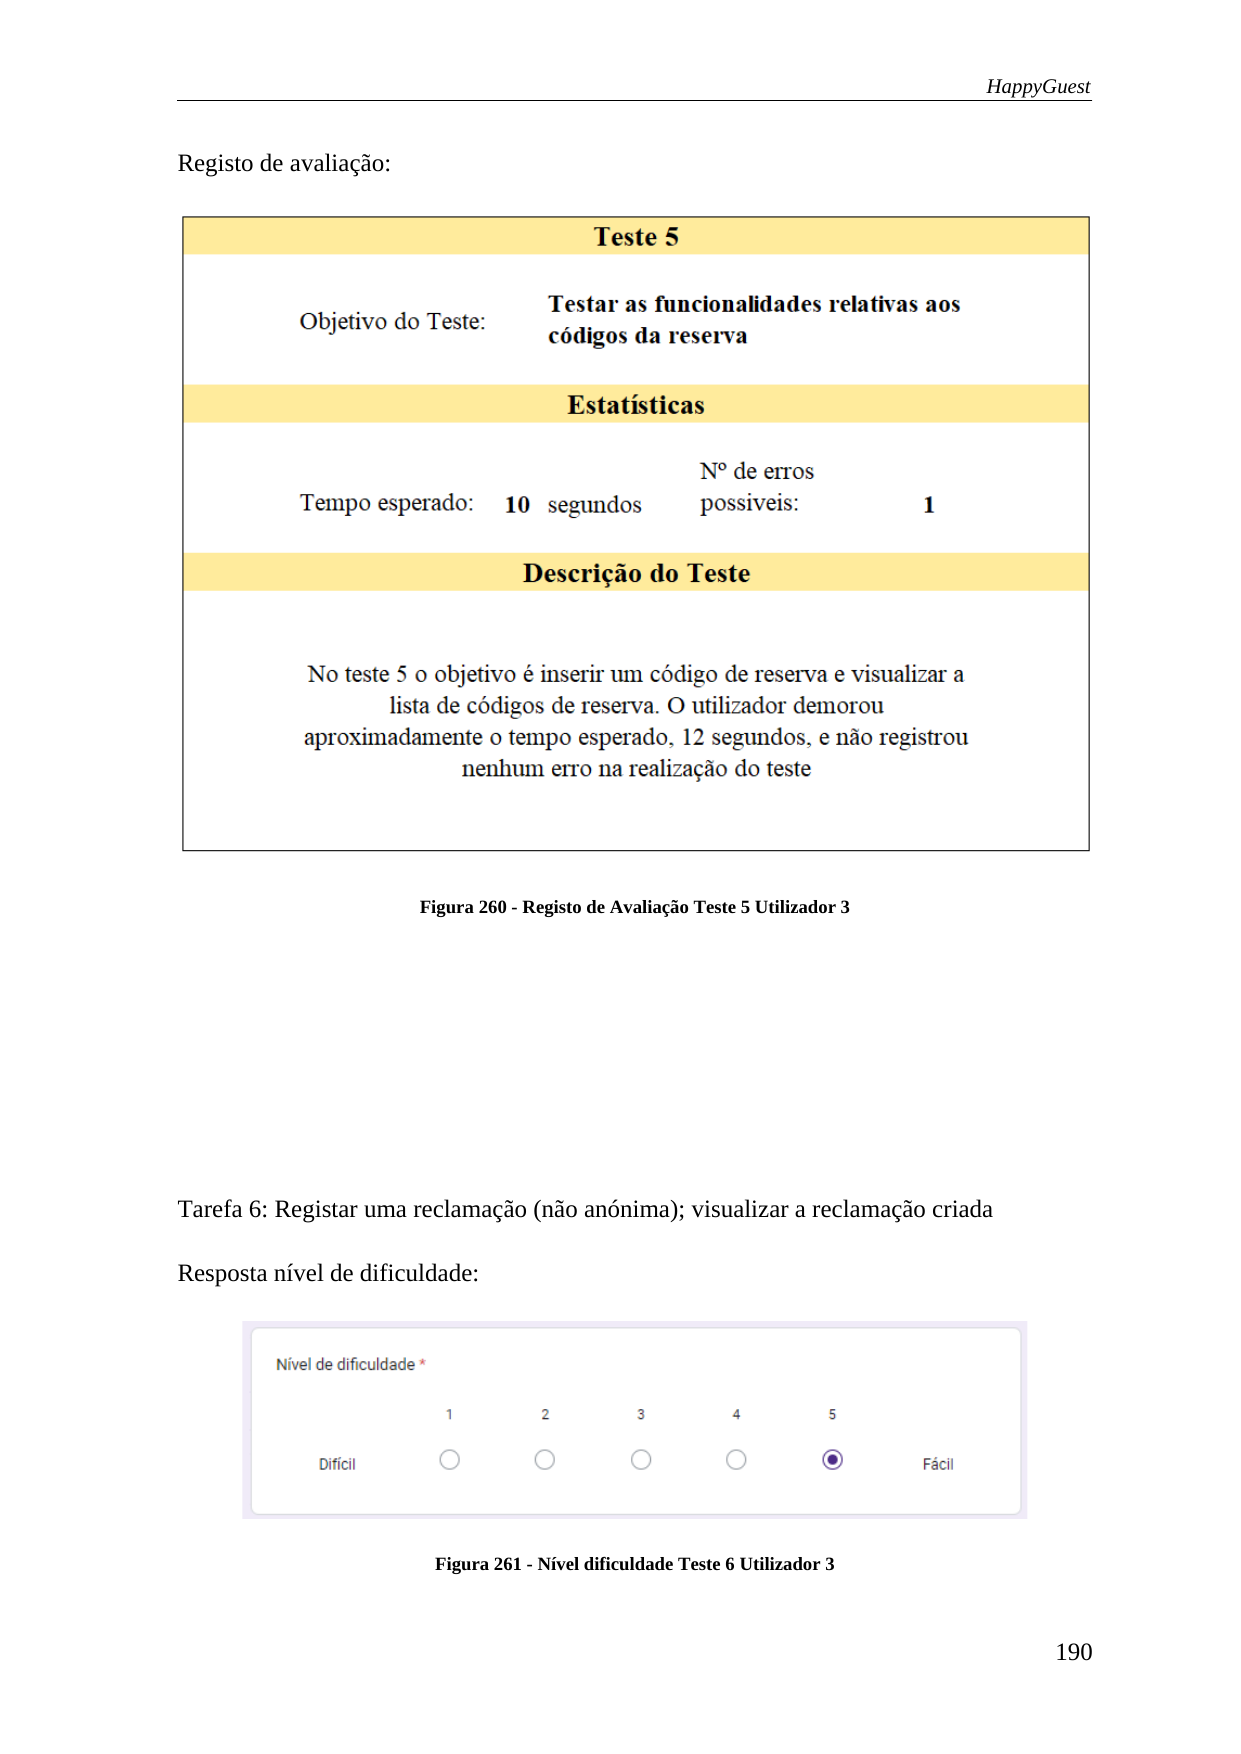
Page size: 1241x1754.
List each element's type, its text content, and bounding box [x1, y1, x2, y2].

text Figura 261 - Nível dificuldade Teste 6 Utilizador 3 [177, 1553, 1092, 1575]
picture [242, 1321, 1028, 1519]
text Tarefa 6: Registar uma reclamação (não anónima); visualizar a reclamação criada [177, 1194, 1092, 1223]
text Resposta nível de dificuldade: [177, 1258, 1092, 1287]
text Figura 260 - Registo de Avaliação Teste 5 Utilizador 3 [177, 896, 1092, 917]
picture [177, 211, 1093, 861]
text Registo de avaliação: [177, 148, 1092, 176]
